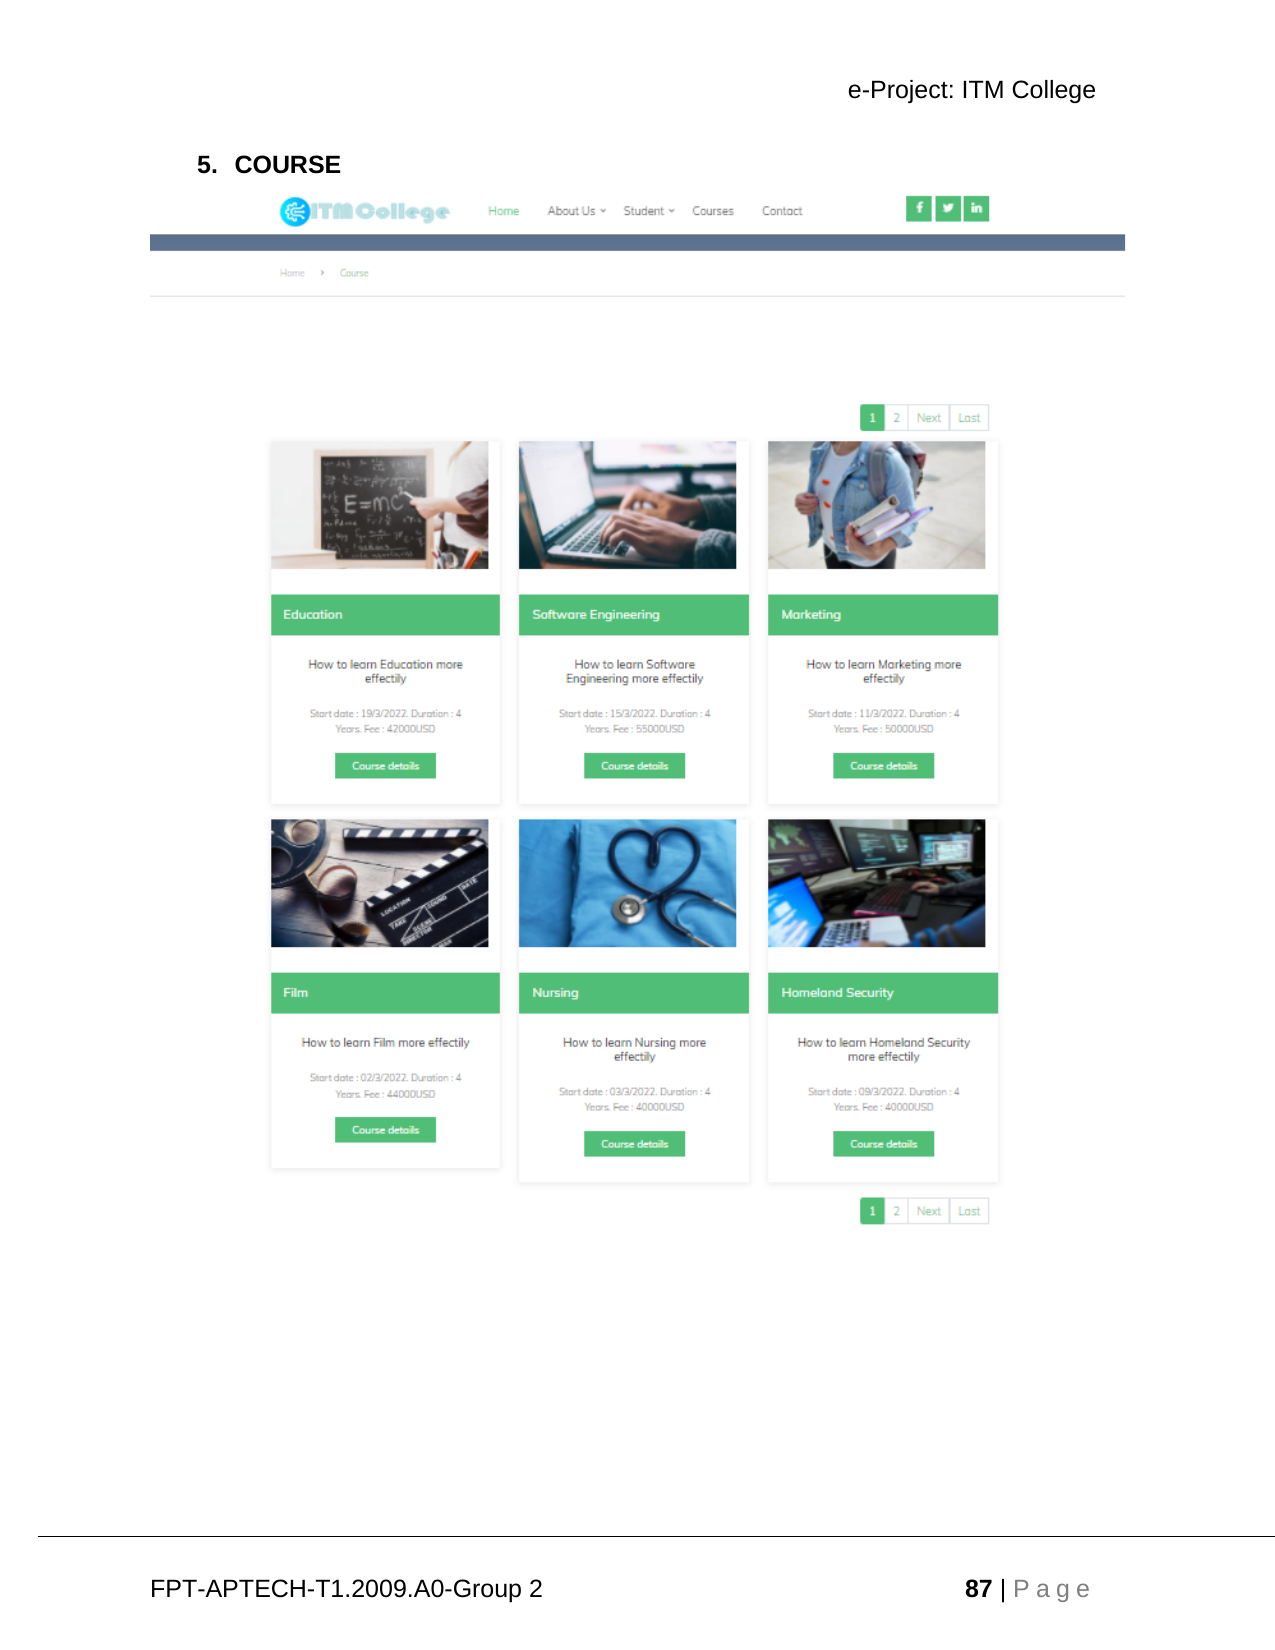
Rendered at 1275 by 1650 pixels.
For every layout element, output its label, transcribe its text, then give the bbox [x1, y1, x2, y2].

subtitle Course [197, 150, 1125, 179]
picture [150, 191, 1125, 1273]
